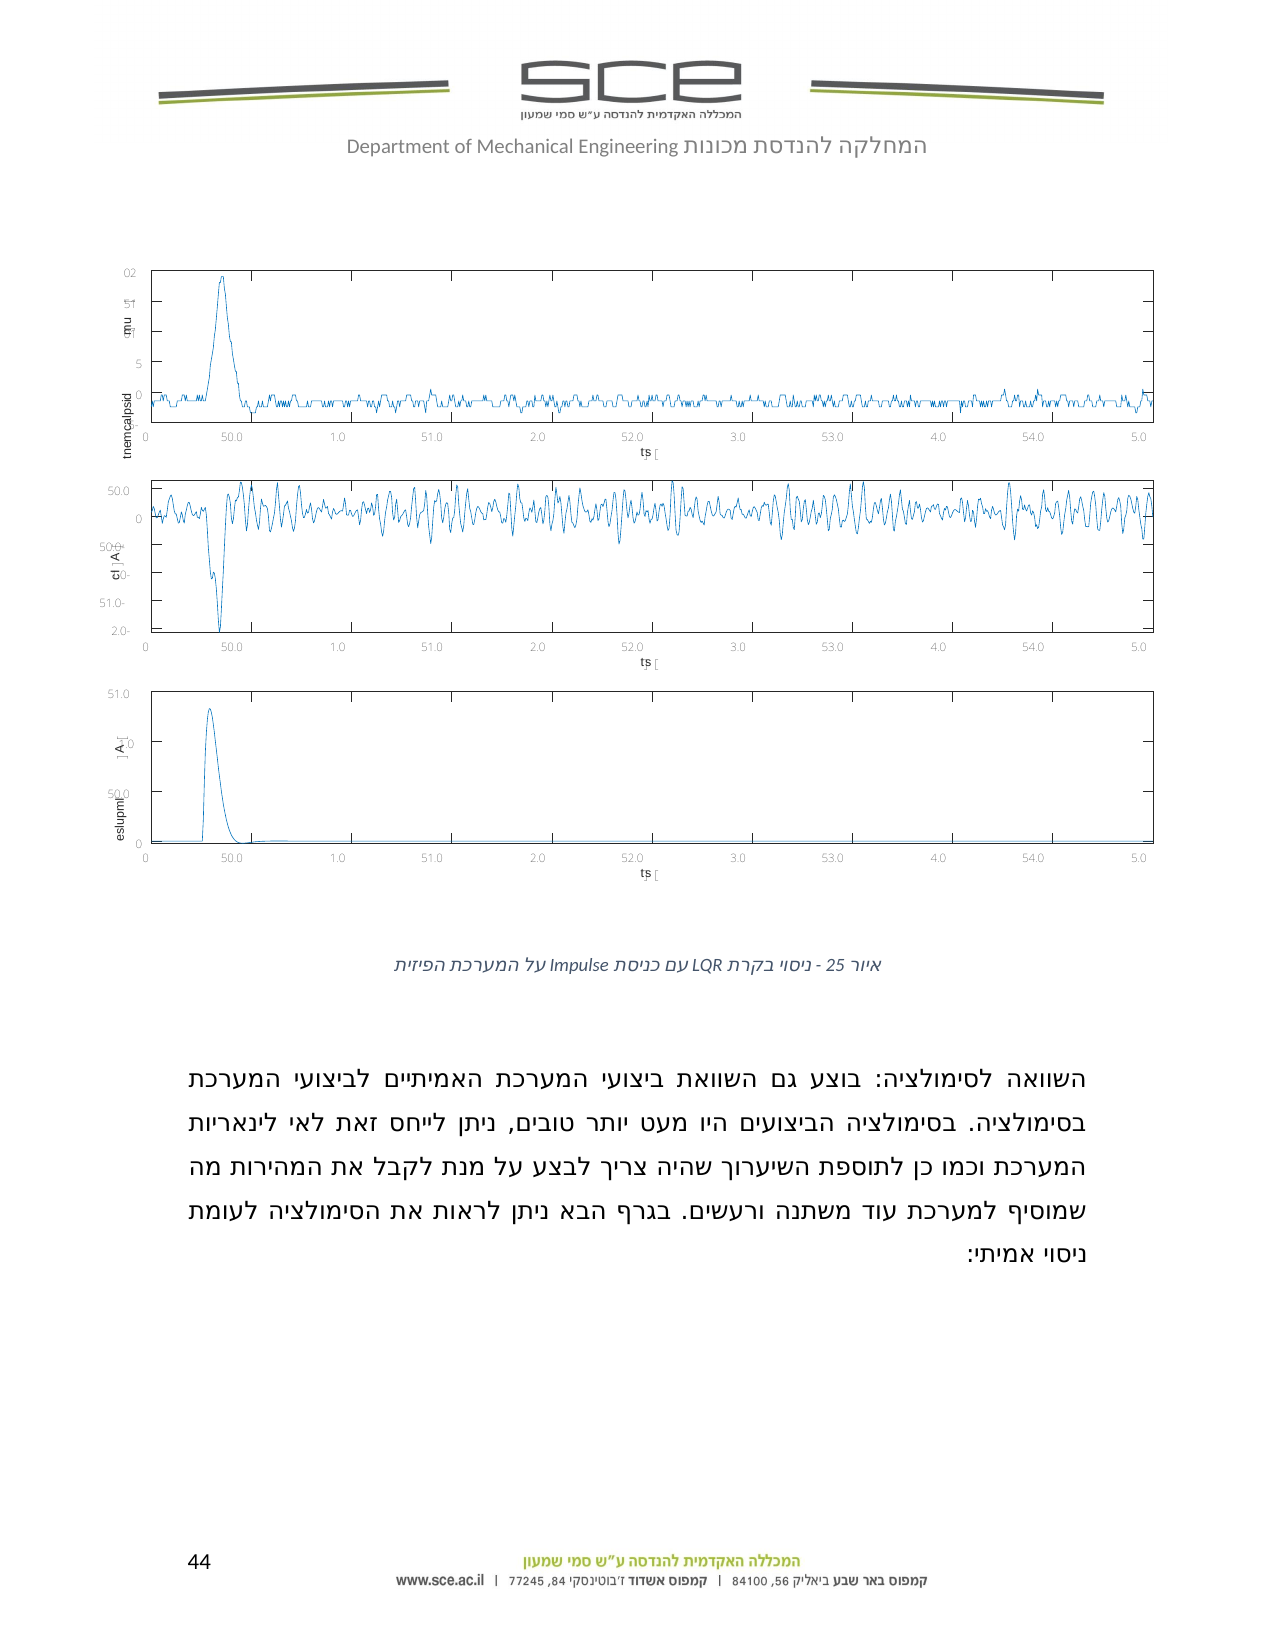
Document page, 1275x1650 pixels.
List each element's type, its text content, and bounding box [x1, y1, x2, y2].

text השוואה לסימולציה: בוצע גם השוואת ביצועי המערכת האמיתיים לביצועי המערכת בסימולציה. בסימולציה הביצועים היו מעט יותר טובים, ניתן לייחס זאת לאי לינאריות המערכת וכמו כן לתוספת השיערוך שהיה צריך לבצע על מנת לקבל את המהירות מה שמוסיף למערכת עוד משתנה ורעשים. בגרף הבא ניתן לראות את הסימולציה לעומת ניסוי אמיתי: [187, 1064, 1087, 1269]
picture [211, 1508, 1112, 1640]
picture [94, 0, 1168, 143]
